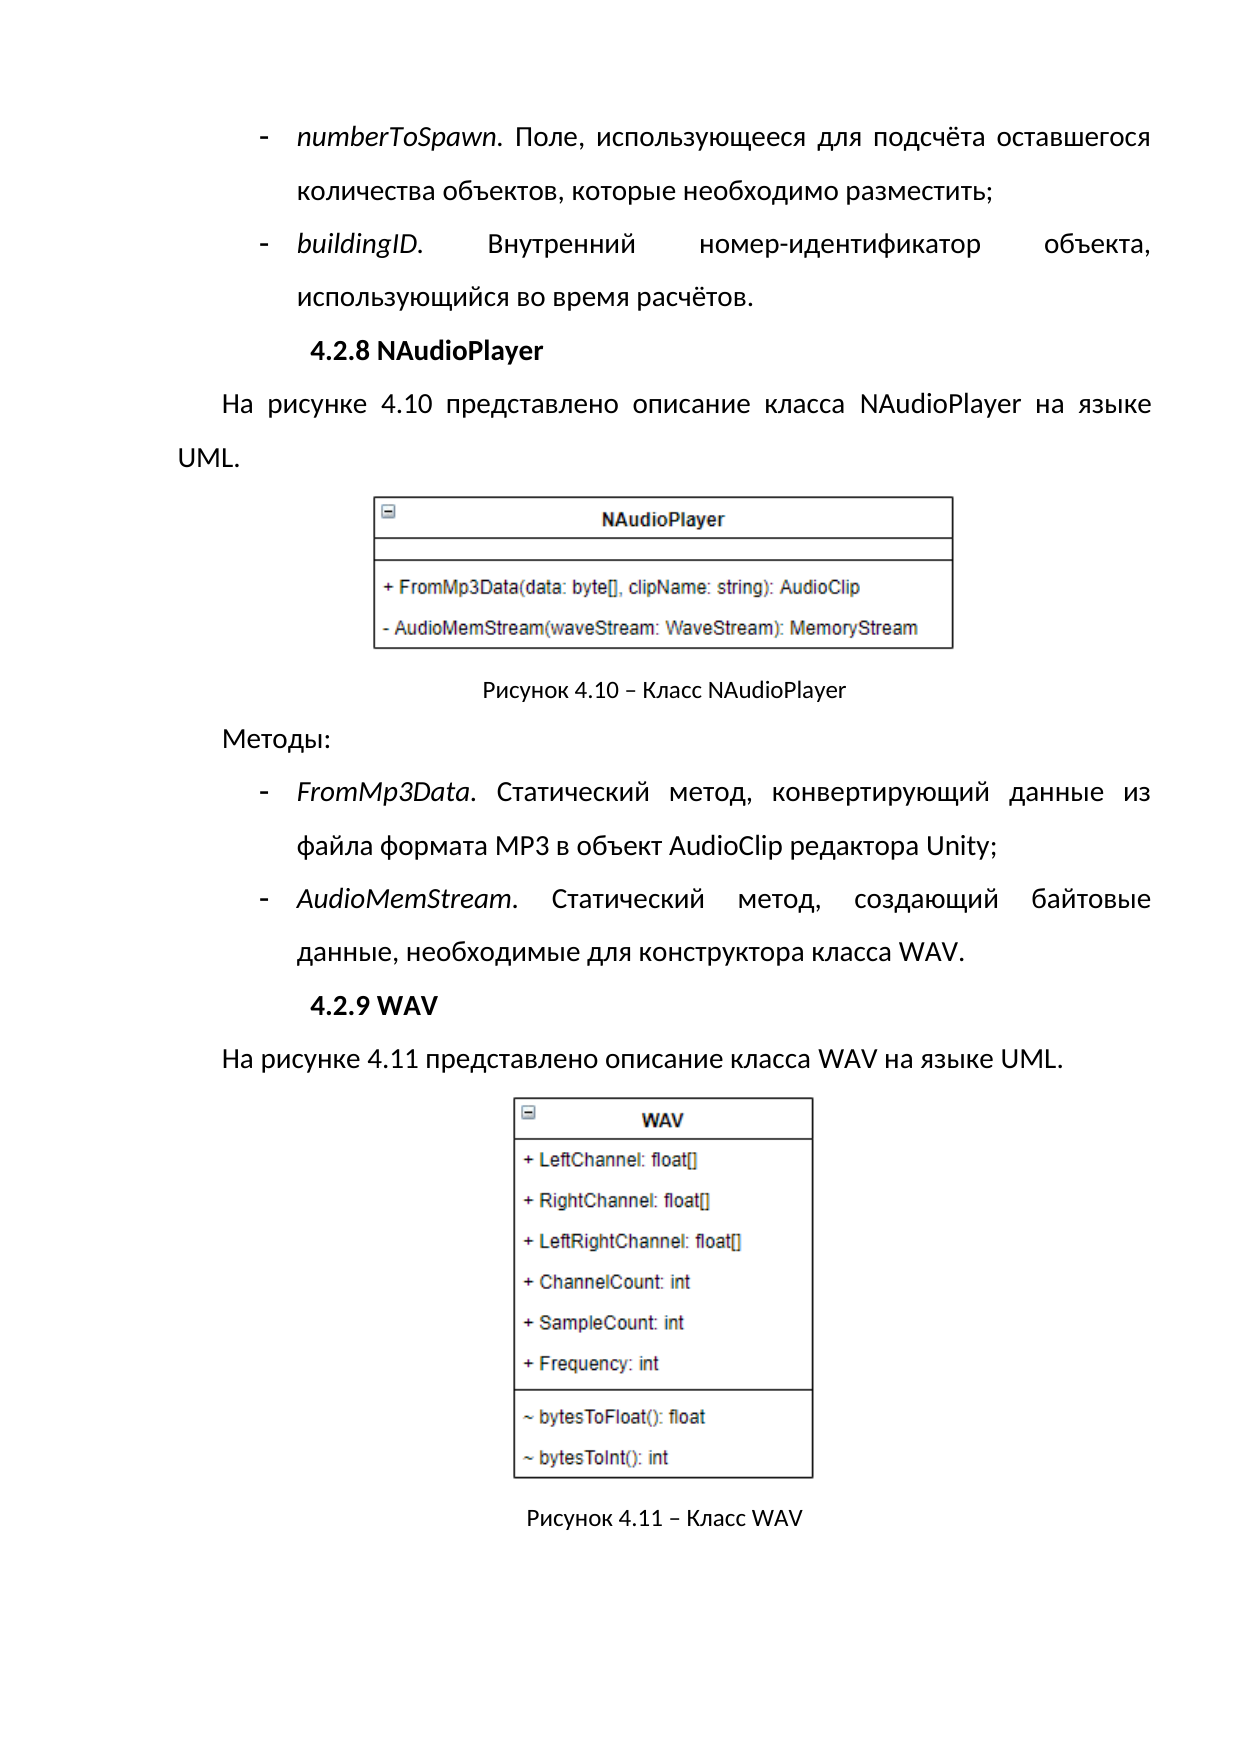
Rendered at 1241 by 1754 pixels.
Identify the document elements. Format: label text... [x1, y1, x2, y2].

text Рисунок 4.11 – Класс WAV [177, 1502, 1152, 1533]
text На рисунке 4.10 представлено описание класса NAudioPlayer на языке UML. [177, 385, 1152, 474]
list FromMp3Data. Статический метод, конвертирующий данные из файла формата MP3 в объект AudioClip редактора Unity; [259, 773, 1152, 862]
text На рисунке 4.11 представлено описание класса WAV на языке UML. [177, 1040, 1152, 1076]
text Методы: [177, 720, 1152, 755]
picture [509, 1093, 820, 1485]
text Рисунок 4.10 – Класс NAudioPlayer [177, 674, 1152, 704]
text 4.2.9 WAV [177, 987, 1152, 1023]
list numberToSpawn. Поле, использующееся для подсчёта оставшегося количества объектов, которые необходимо разместить; [259, 118, 1152, 207]
picture [369, 492, 960, 657]
list buildingID. Внутренний номер-идентификатор объекта, использующийся во время расчётов. [259, 225, 1152, 314]
list AudioMemStream. Статический метод, создающий байтовые данные, необходимые для конструктора класса WAV. [259, 880, 1152, 969]
text 4.2.8 NAudioPlayer [177, 332, 1152, 367]
